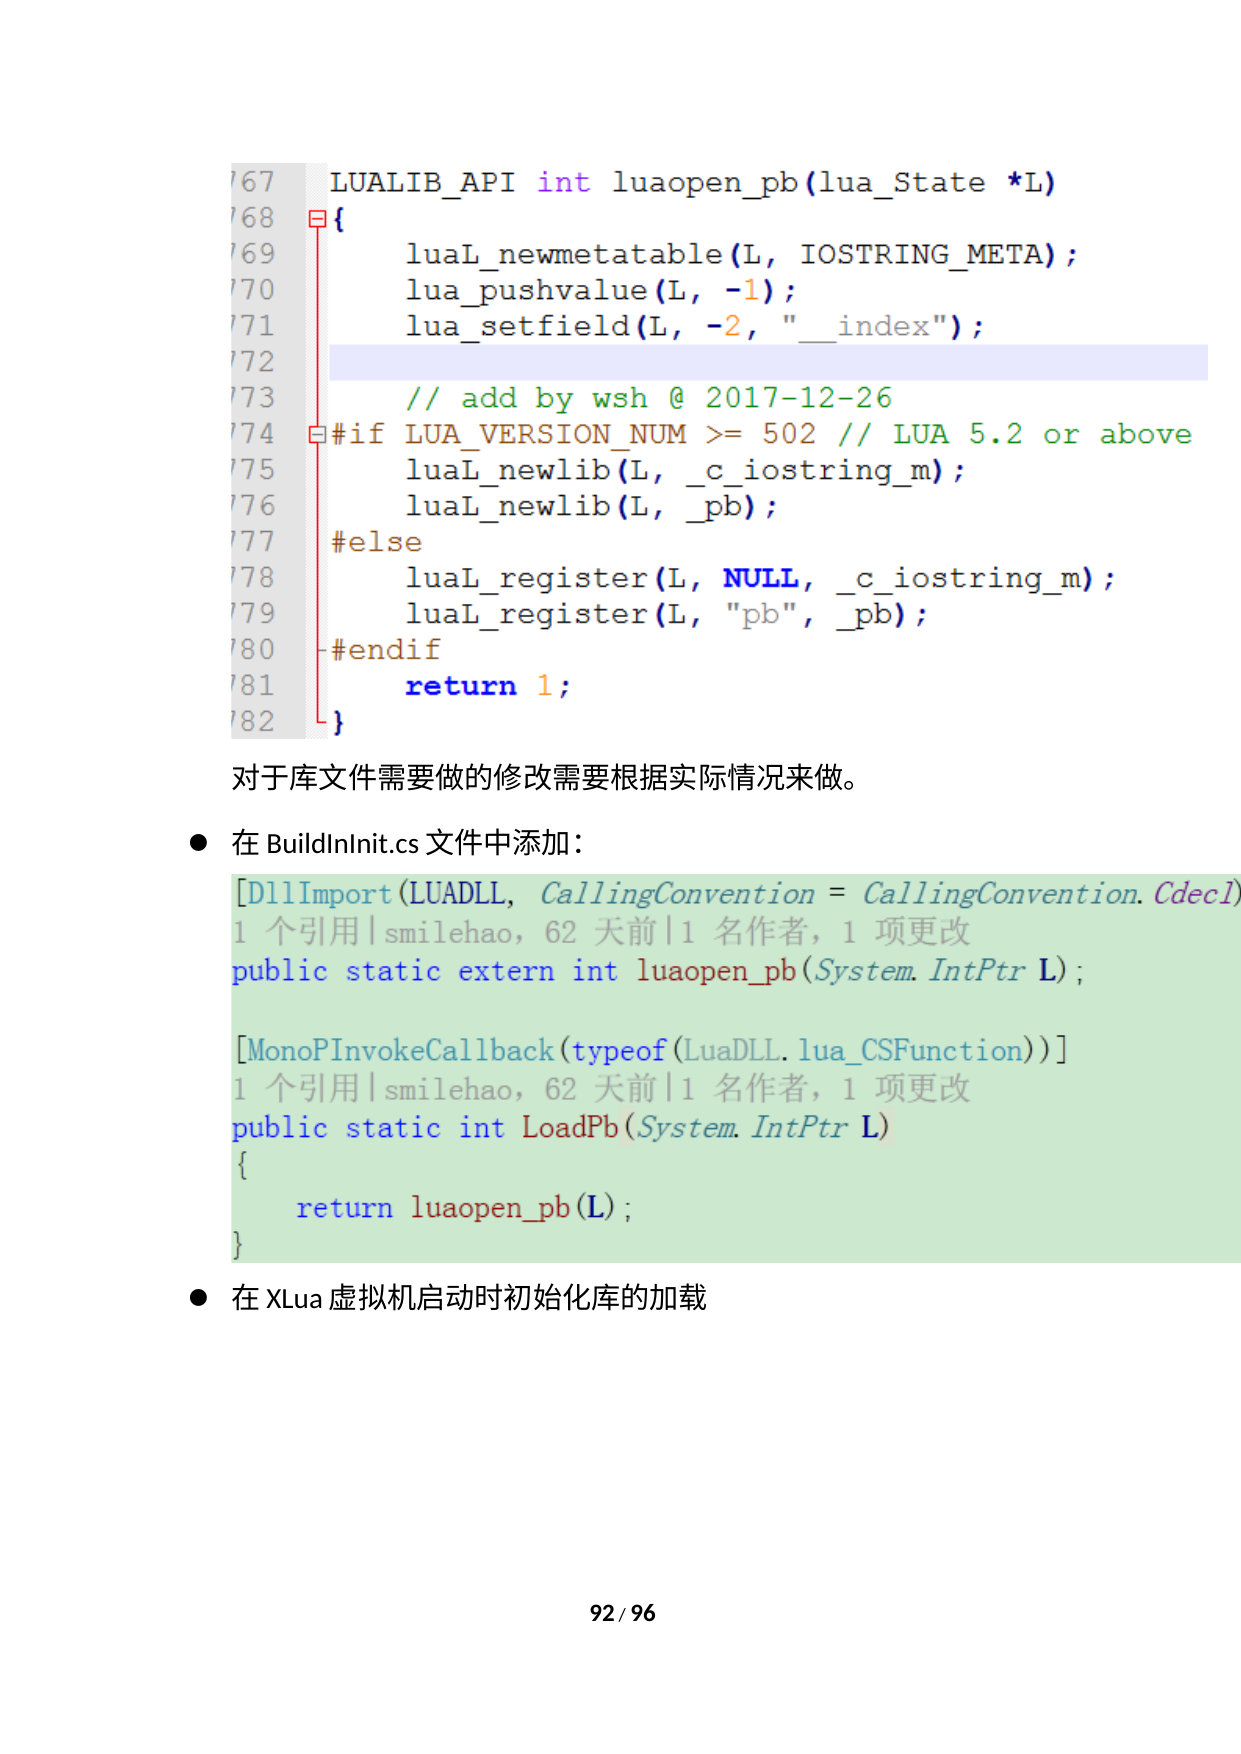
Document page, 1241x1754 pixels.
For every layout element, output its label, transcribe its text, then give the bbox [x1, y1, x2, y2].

picture [231, 163, 1208, 739]
list 在BuildInInit.cs文件中添加： [187, 808, 1053, 873]
list 对于库文件需要做的修改需要根据实际情况来做。 [231, 743, 1053, 808]
picture [231, 874, 1241, 1263]
list 在XLua虚拟机启动时初始化库的加载 [187, 1263, 1053, 1328]
